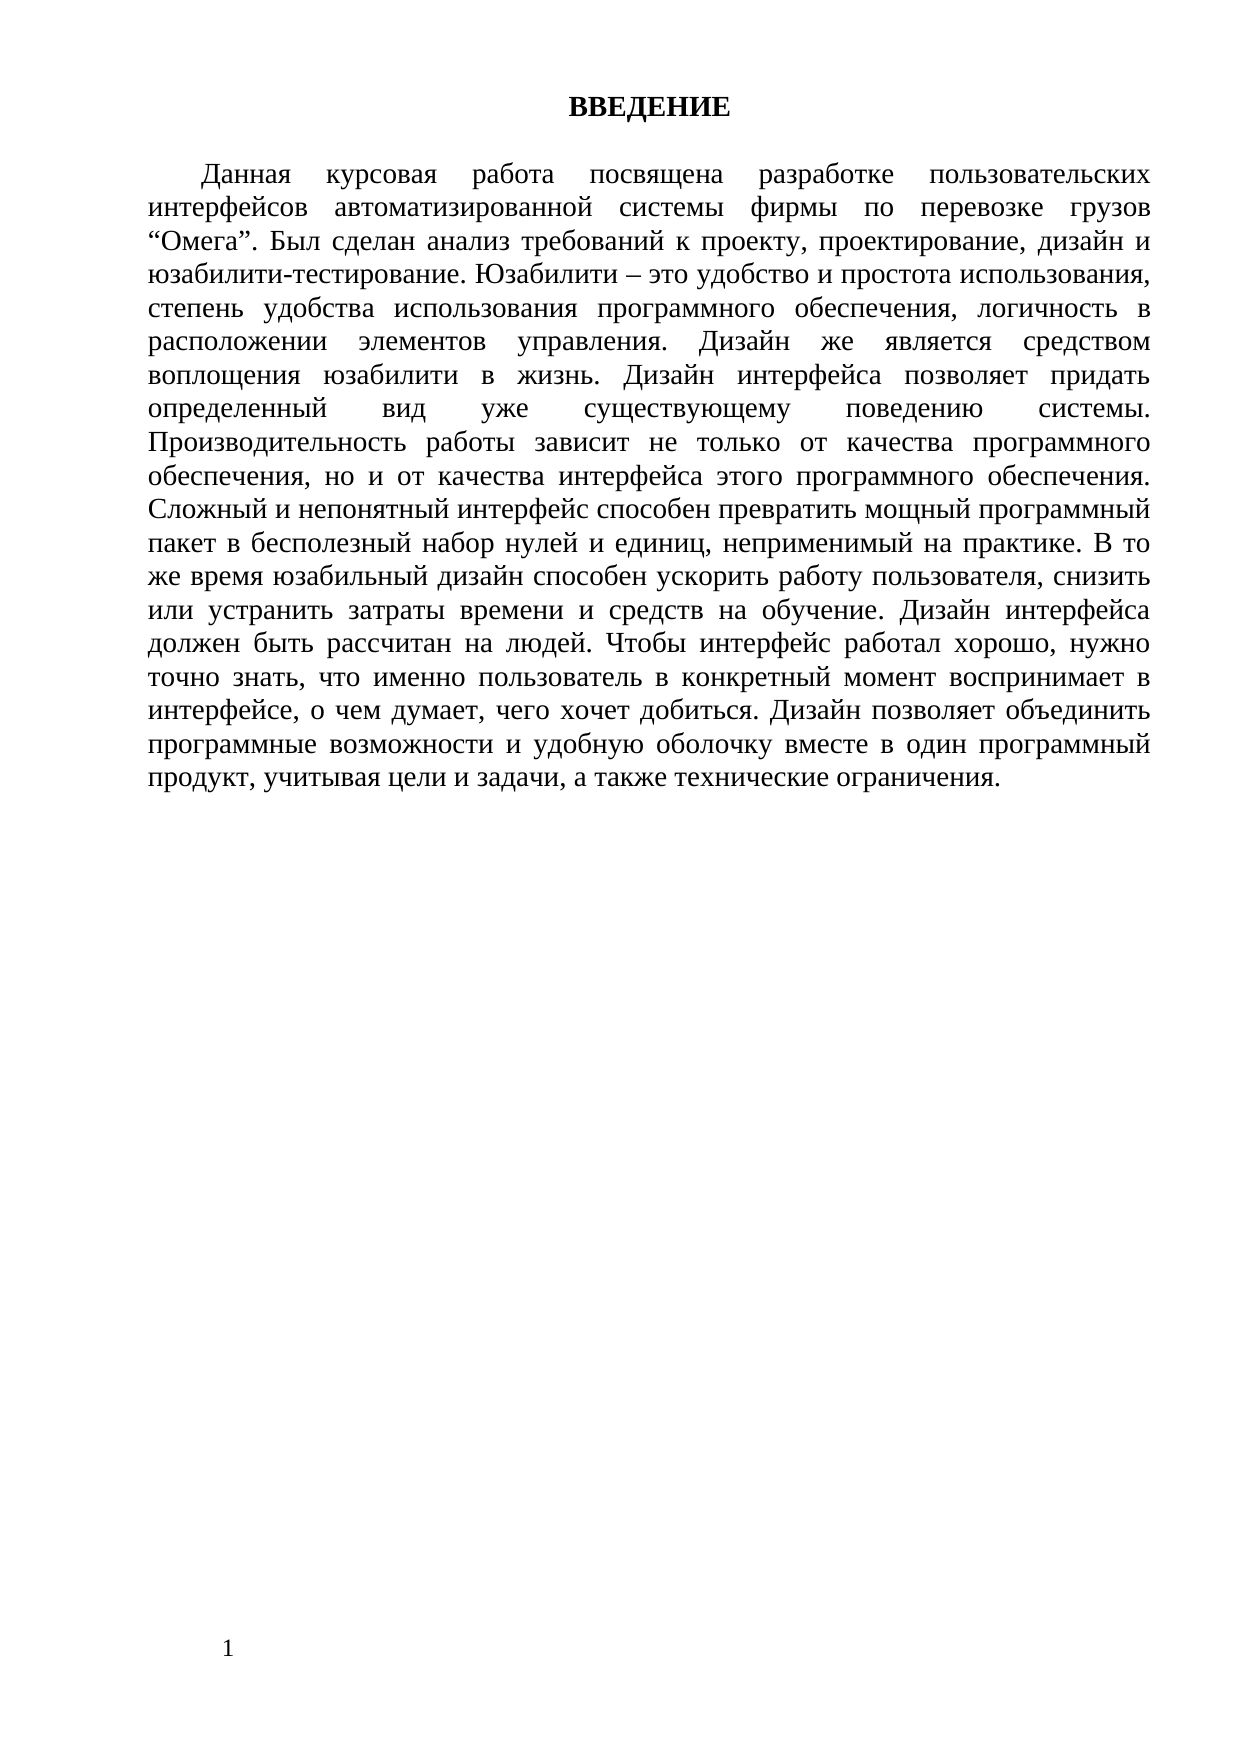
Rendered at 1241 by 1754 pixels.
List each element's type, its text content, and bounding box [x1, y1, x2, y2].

text Данная курсовая работа посвящена разработке пользовательских интерфейсов автоматизированной системы фирмы по перевозке грузов “Омега”. Был сделан анализ требований к проекту, проектирование, дизайн и юзабилити-тестирование. Юзабилити – это удобство и простота использования, степень удобства использования программного обеспечения, логичность в расположении элементов управления. Дизайн же является средством воплощения юзабилити в жизнь. Дизайн интерфейса позволяет придать определенный вид уже существующему поведению системы. Производительность работы зависит не только от качества программного обеспечения, но и от качества интерфейса этого программного обеспечения. Сложный и непонятный интерфейс способен превратить мощный программный пакет в бесполезный набор нулей и единиц, неприменимый на практике. В то же время юзабильный дизайн способен ускорить работу пользователя, снизить или устранить затраты времени и средств на обучение. Дизайн интерфейса должен быть рассчитан на людей. Чтобы интерфейс работал хорошо, нужно точно знать, что именно пользователь в конкретный момент воспринимает в интерфейсе, о чем думает, чего хочет добиться. Дизайн позволяет объединить программные возможности и удобную оболочку вместе в один программный продукт, учитывая цели и задачи, а также технические ограничения. [148, 156, 1152, 793]
text ВВЕДЕНИЕ [148, 89, 1152, 122]
